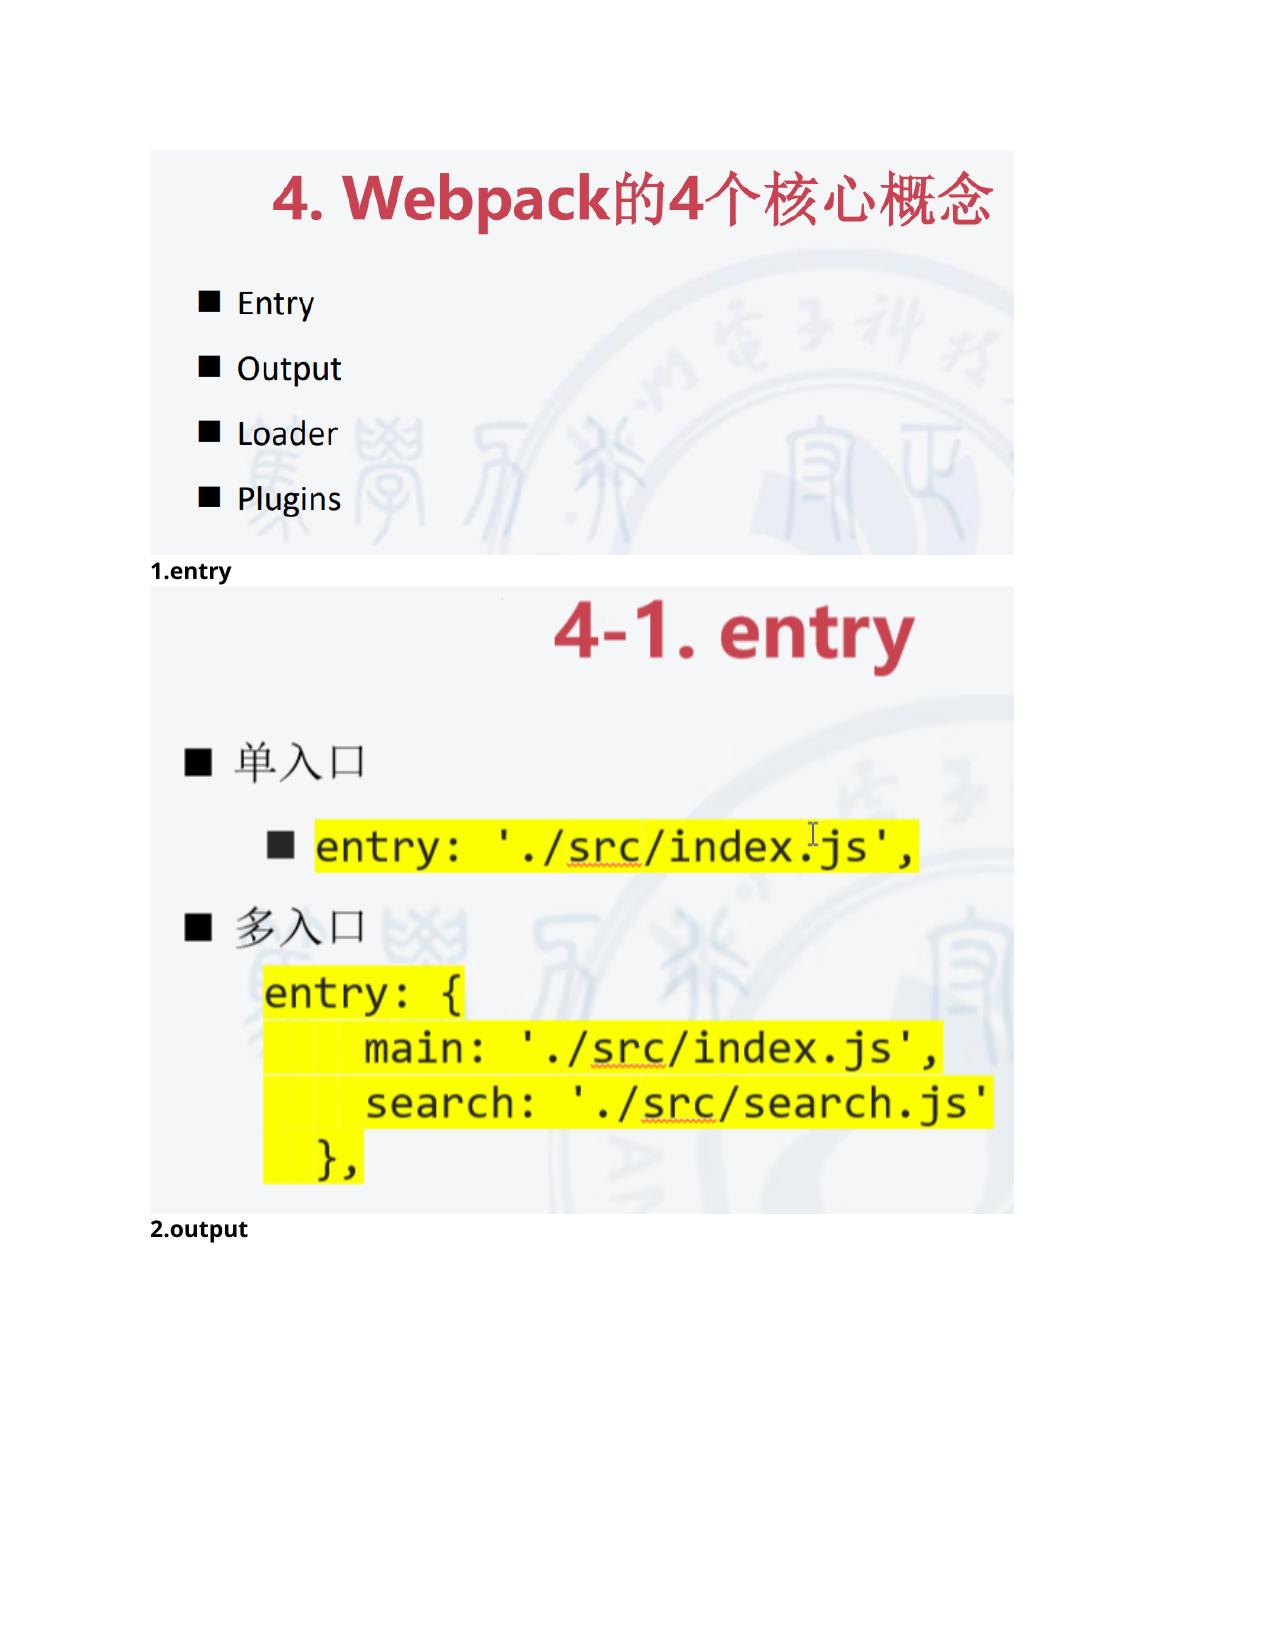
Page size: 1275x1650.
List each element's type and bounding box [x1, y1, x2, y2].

picture [150, 150, 1014, 555]
picture [150, 586, 1014, 1214]
